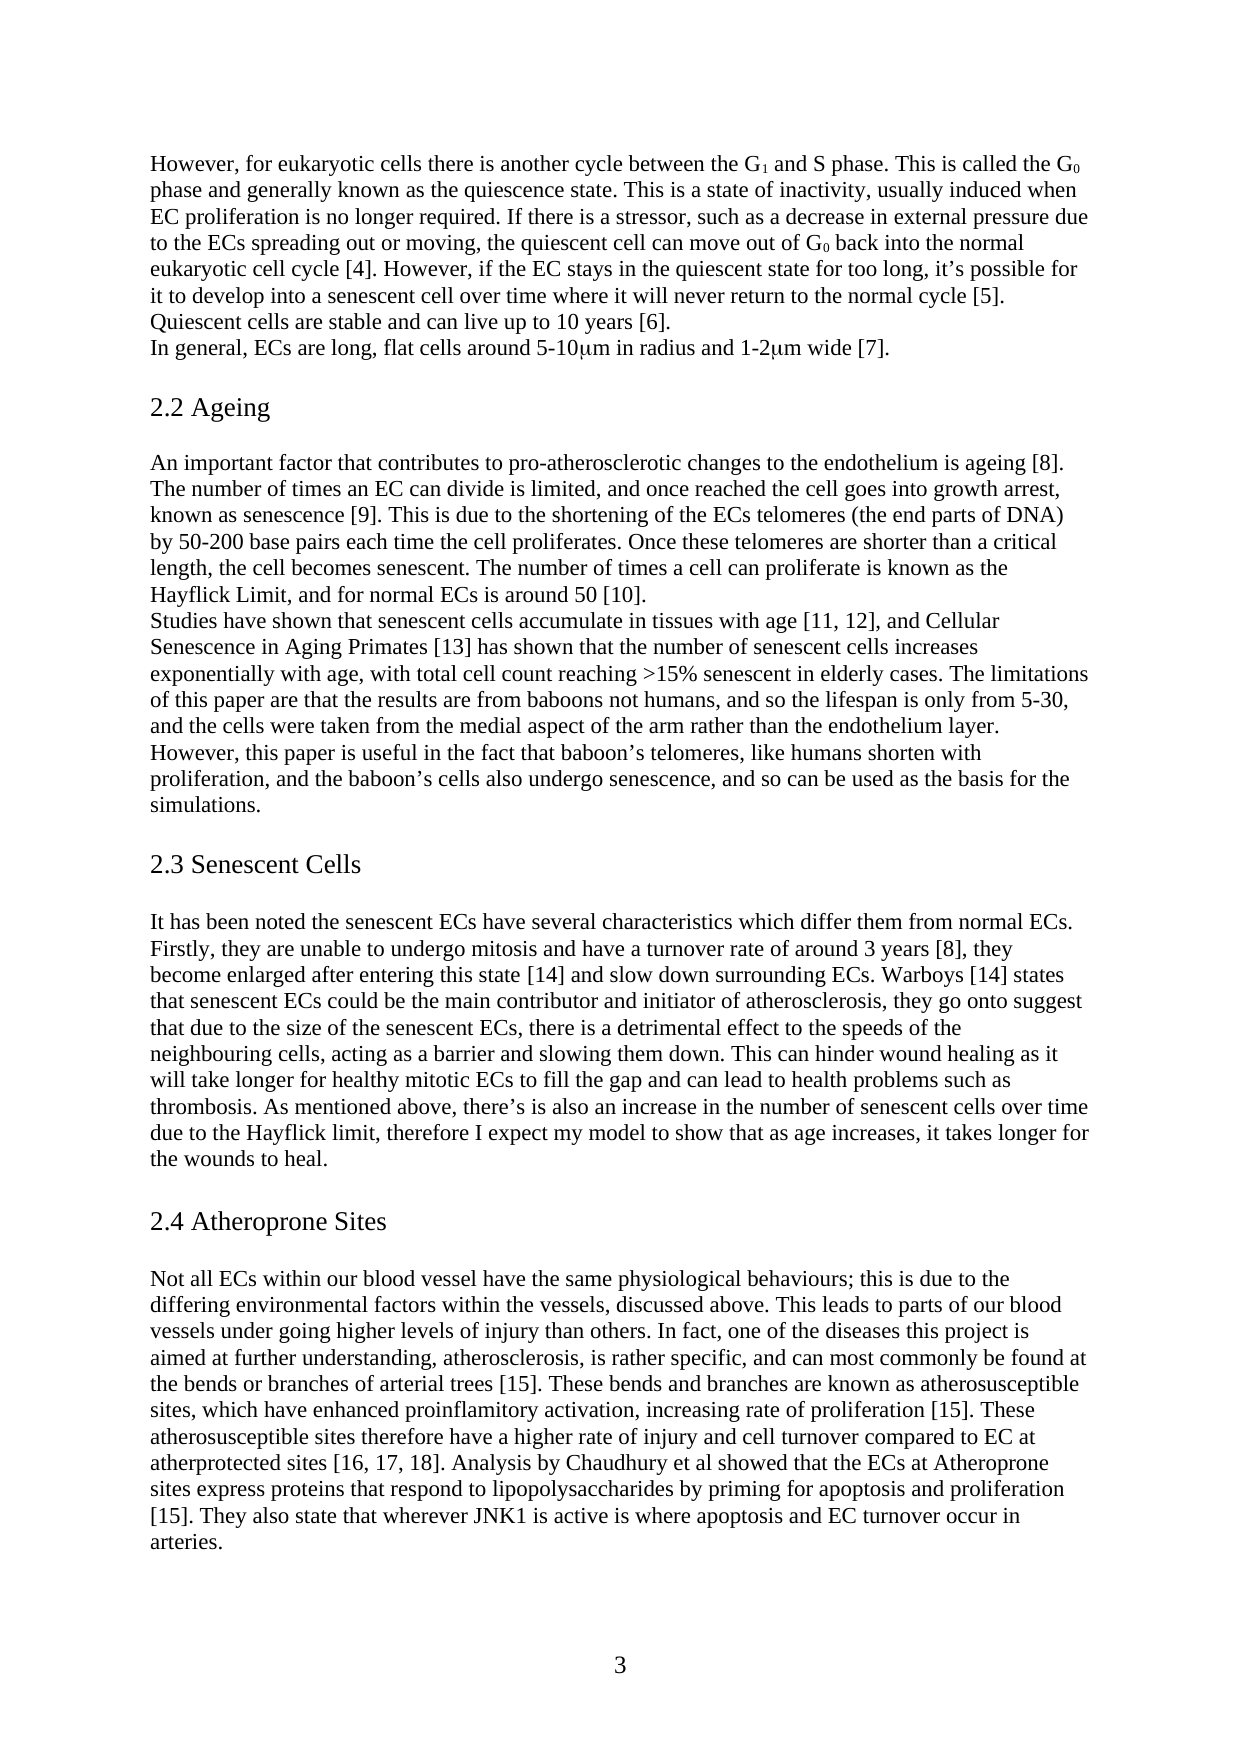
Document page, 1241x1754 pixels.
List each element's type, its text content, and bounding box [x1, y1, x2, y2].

text However, for eukaryotic cells there is another cycle between the G1 and S phase. This is called the G0 phase and generally known as the quiescence state. This is a state of inactivity, usually induced when EC proliferation is no longer required. If there is a stressor, such as a decrease in external pressure due to the ECs spreading out or moving, the quiescent cell can move out of G0 back into the normal eukaryotic cell cycle [4]. However, if the EC stays in the quiescent state for too long, it’s possible for it to develop into a senescent cell over time where it will never return to the normal cycle [5]. Quiescent cells are stable and can live up to 10 years [6]. [150, 150, 1090, 334]
text In general, ECs are long, flat cells around 5-10m in radius and 1-2m wide [7]. [150, 334, 1090, 361]
text It has been noted the senescent ECs have several characteristics which differ them from normal ECs. Firstlyand have a turnover rate of around 3 years [8]hey enlarged[14]. Warboys [14] states that senescent ECs could be the main contributor and initiator of atherosclerosis, they go onto suggest that due to the size of the senescent ECs, there is a detrimental effect to the speeds of the neighbouring cells, acting as a barrier and slowing them down. This can hinder wound healing as it will take longer for healthy mitotic ECs to fill the gap and can lead to health problems such as thrombosis. As mentioned above, there’s is also an increase in the number of senescent cells over time due to the Hayflick limit, therefore I expect my model to show that as age increases, it takes longer for the wounds to heal. [150, 908, 1090, 1172]
text Not all ECs within our blood vessel have the same behaviours; this is due to the differing environmental factors within the vessels, discussed above. This leads to parts of our blood vessels under going higher levels of injury than others. In fact, one of the diseases this project is aimed at further understanding, atherosclerosis, is rather specific, and can most commonly be found at the bends or branches of arterial trees [15]. These bends and branches are known as atherosusceptible sites, which have enhanced proinflamitory activation, increasing rate of proliferation [15]. These atherosusceptible sites therefore have a higher rate of injury and cell turnover compared to EC at atherprotected sites [16, 17, 18]. Analysis by Chaudhury et al showed that the ECs at Atheroprone sites express proteins that respond to lipopolysaccharides by priming for apoptosis and proliferation [15]. They also state that wherever JNK1 is active is where apoptosis and EC turnover occur in arteries. [150, 1264, 1090, 1554]
text An important factor that contributes to pro-atherosclerotic changes to the endothelium is ageing [8]. The number of times an EC can divide is limited, and once reached the cell goes into growth arrest, known as senescence [9]. This is due to the shortening of the ECs telomeres (the end parts of DNA) by 50-200 base pairs each time the cell proliferates. Once these telomeres are shorter than a critical length, the cell becomes senescent. The number of times a cell can proliferate is known as the Hayflick Limit, and for normal ECs is around 50 [10]. [150, 449, 1090, 607]
text Studies have shown that senescent cells accumulate in tissues with age [11, 12], and Cellular Senescence in Aging Primates [13] has shown that the number of senescent cells increases exponentially with age, with total cell count reaching >15% senescent in elderly cases. The limitations of this paper are that the results are from baboons not humans, and so the lifespan is only from 5-30, and the cells were taken from the medial aspect of the arm rather than the endothelium layer. However, this paper is useful in the fact that baboon’s telomeres, like humans shorten with proliferation, and the baboon’s cells also undergo senescence, and so can be used as the basis for the simulations. [150, 607, 1090, 818]
subtitle 2.3 Senescent Cells [150, 848, 1090, 879]
subtitle 2.4 Atheroprone Sites [150, 1205, 1090, 1236]
subtitle 2.2 [150, 391, 1090, 422]
